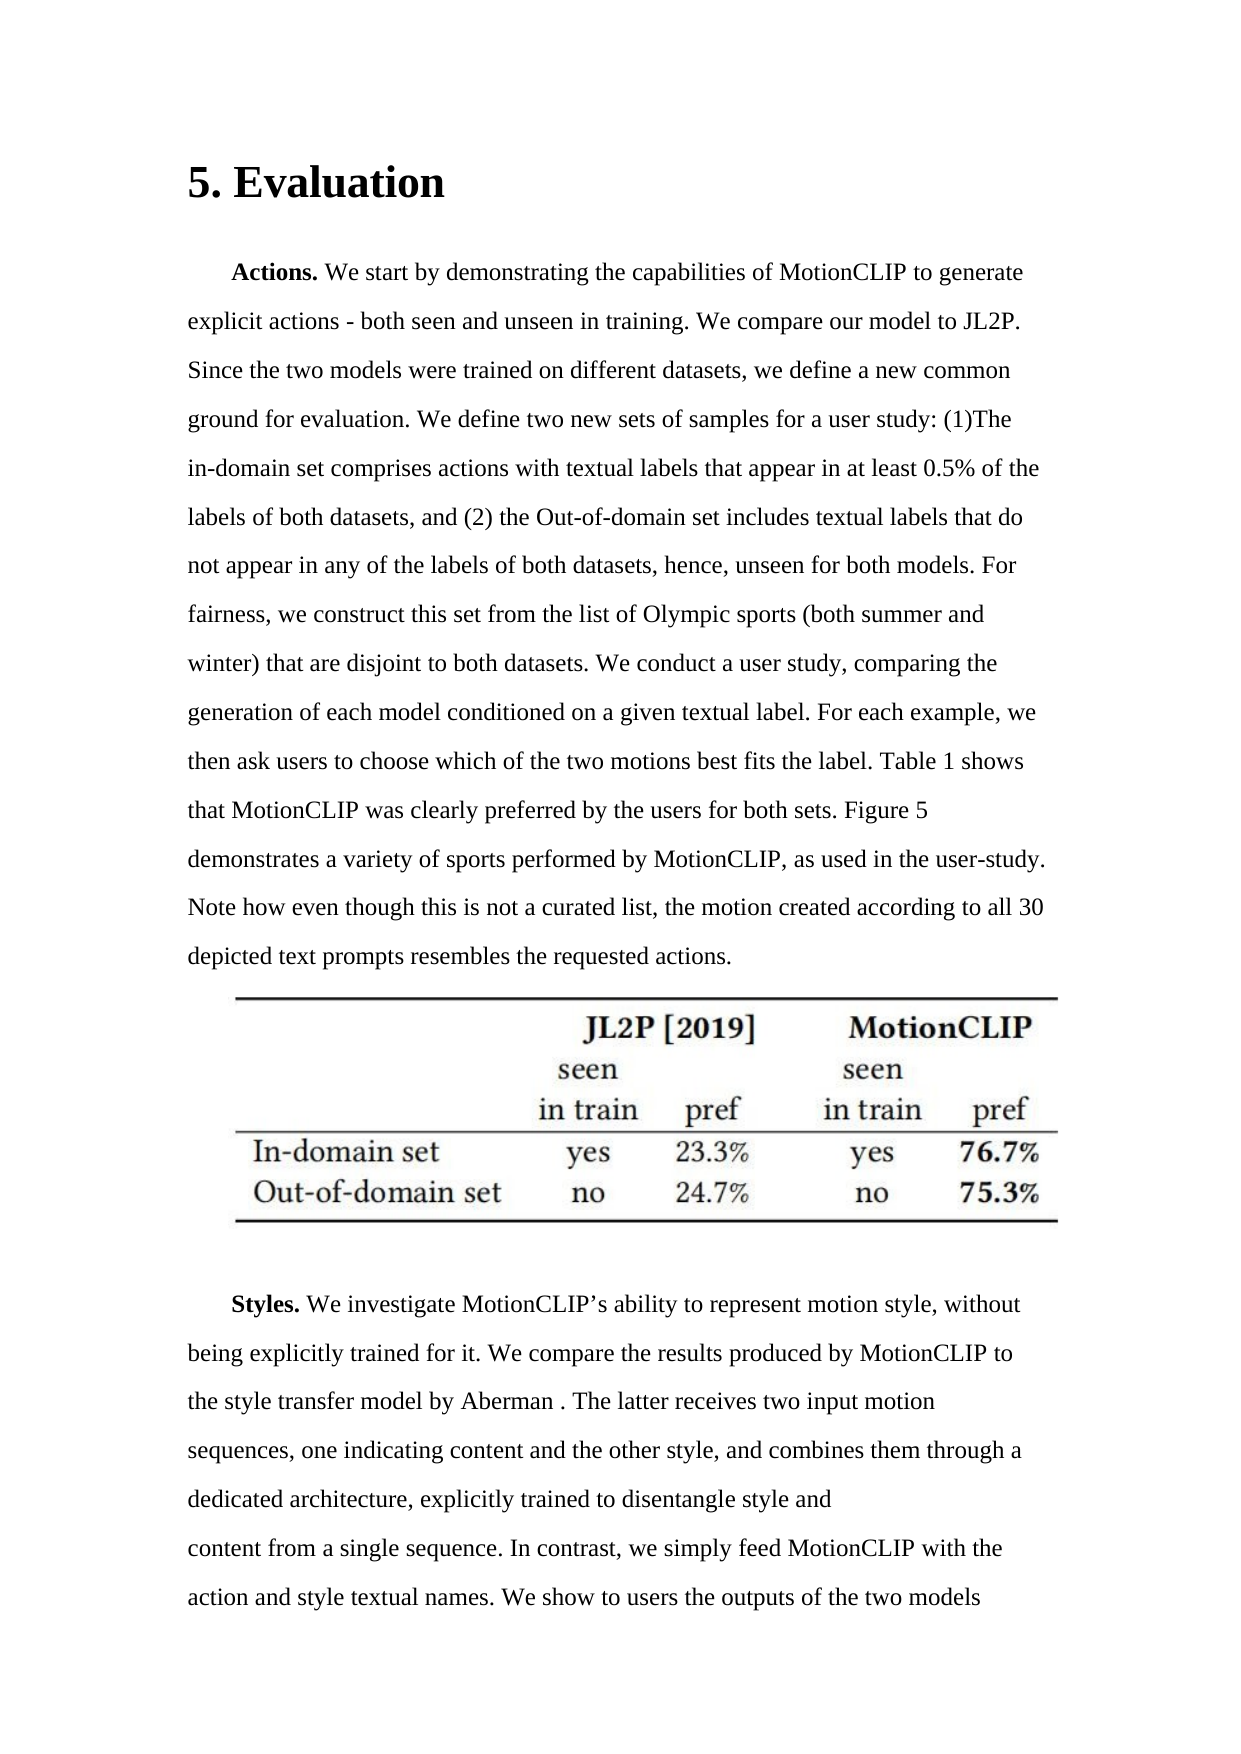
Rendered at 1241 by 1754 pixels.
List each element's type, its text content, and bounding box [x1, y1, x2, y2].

text content from a single sequence. In contrast, we simply feed MotionCLIP with the action and style textual names. We show to users the outputs of the two models [187, 1533, 1052, 1611]
text in-domain set comprises actions with textual labels that appear in at least 0.5% of the labels of both datasets, and (2) the Out-of-domain set includes textual labels that do not appear in any of the labels of both datasets, hence, unseen for both models. For fairness, we construct this set from the list of Olympic sports (both summer and winter) that are disjoint to both datasets. We conduct a user study, comparing the generation of each model conditioned on a given textual label. For each example, we then ask users to choose which of the two motions best fits the label. Table 1 shows that MotionCLIP was clearly preferred by the users for both sets. Figure 5 demonstrates a variety of sports performed by MotionCLIP, as used in the user-study. Note how even though this is not a curated list, the motion created according to all 30 depicted text prompts resembles the requested actions. [187, 453, 1052, 970]
picture [228, 997, 1059, 1229]
subtitle Evaluation [187, 154, 1117, 207]
text Actions. We start by demonstrating the capabilities of MotionCLIP to generate explicit actions - both seen and unseen in training. We compare our model to JL2P. Since the two models were trained on different datasets, we define a new common ground for evaluation. We define two new sets of samples for a user study: (1)The [187, 257, 1052, 433]
